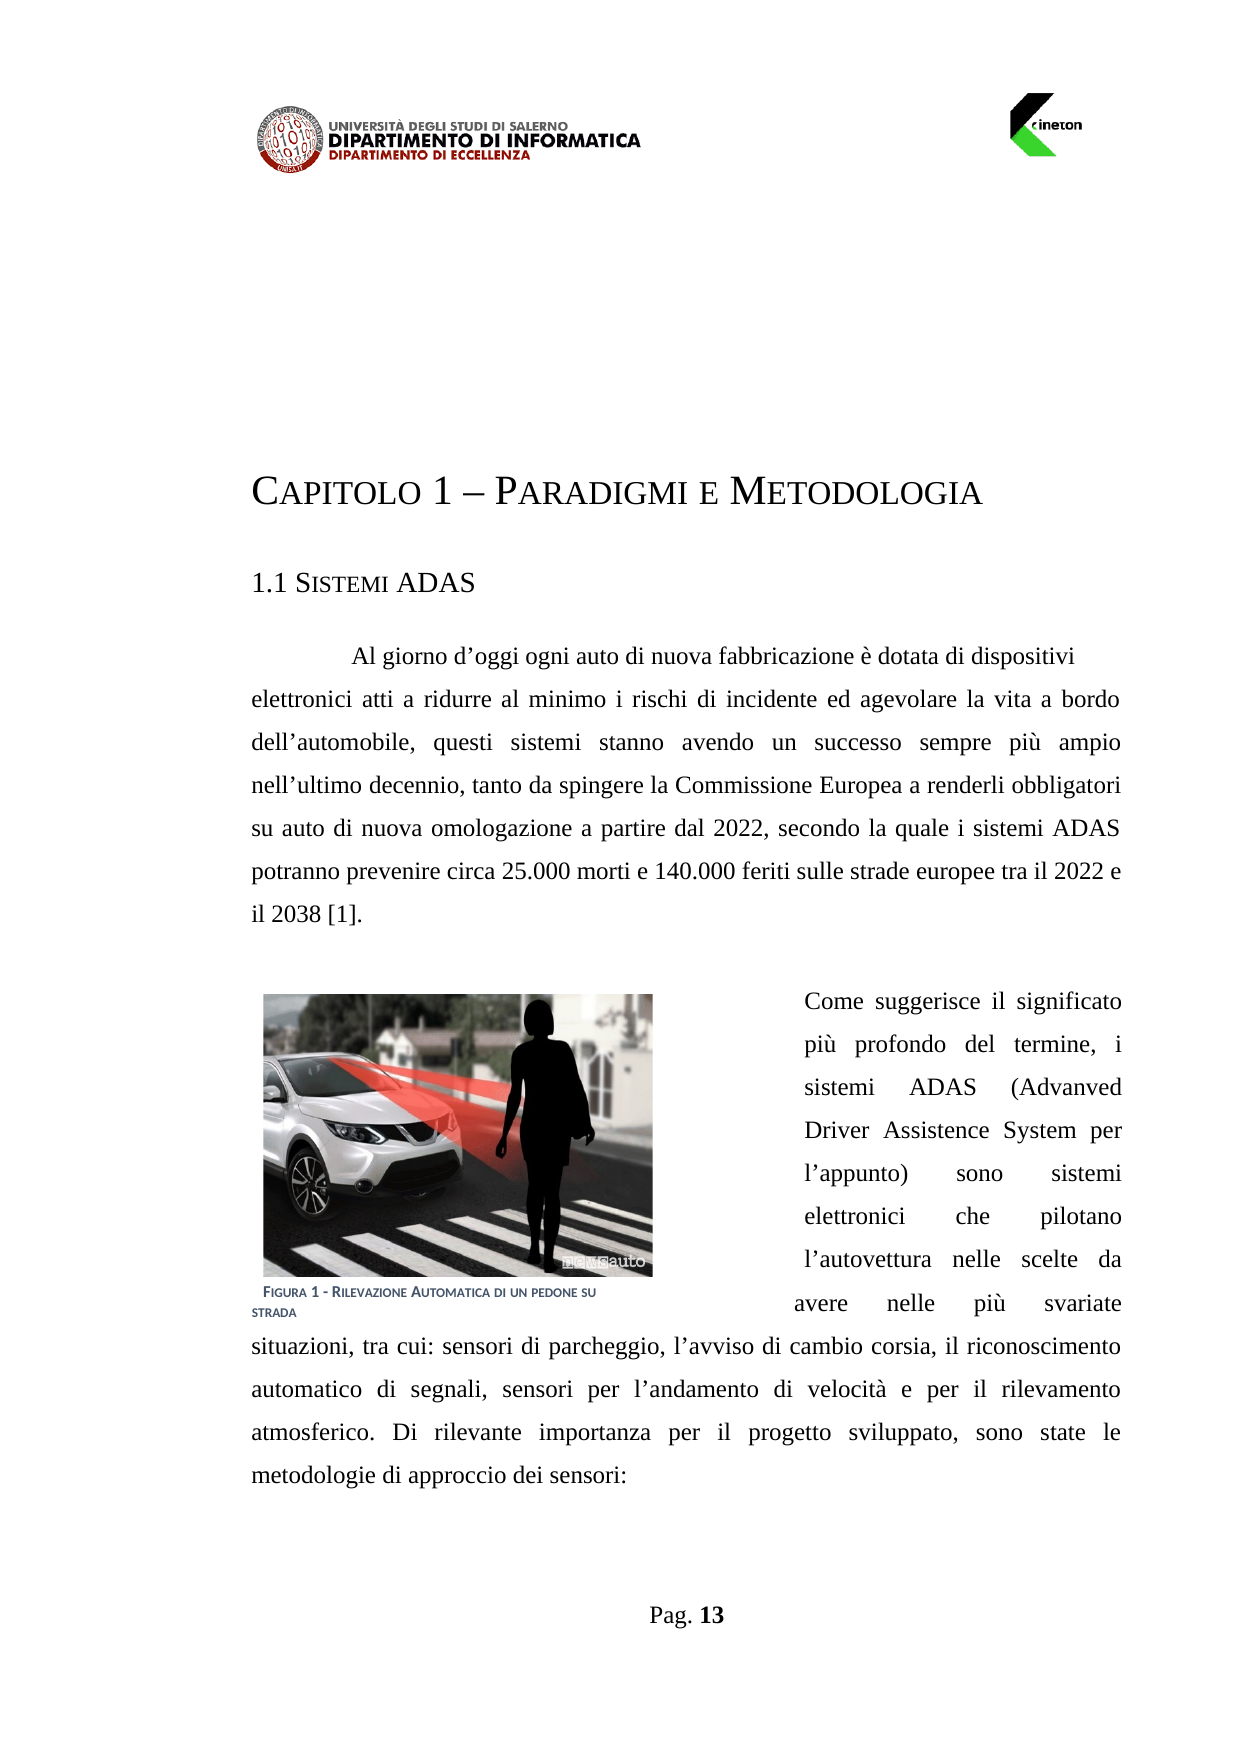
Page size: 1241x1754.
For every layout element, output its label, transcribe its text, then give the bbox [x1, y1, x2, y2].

picture [251, 102, 645, 177]
picture [261, 994, 652, 1276]
text elettronici atti a ridurre al minimo i rischi di incidente ed agevolare la vita a bordo dell’automobile, questi sistemi stanno avendo un successo sempre più ampio nell’ultimo decennio, tanto da spingere la Commissione Europea a renderli obbligatori su auto di nuova omologazione a partire dal 2022, secondo la quale i sistemi ADAS potranno prevenire circa 25.000 morti e 140.000 feriti sulle strade europee tra il 2022 e il 2038 [1]. [251, 684, 1122, 928]
subtitle Capitolo 1 – Paradigmi e Metodologia [251, 466, 1122, 514]
text Al giorno d’oggi ogni auto di nuova fabbricazione è dotata di dispositivi [251, 641, 1122, 669]
subtitle 1.1 Sistemi ADAS [251, 565, 1122, 599]
picture [987, 73, 1102, 177]
